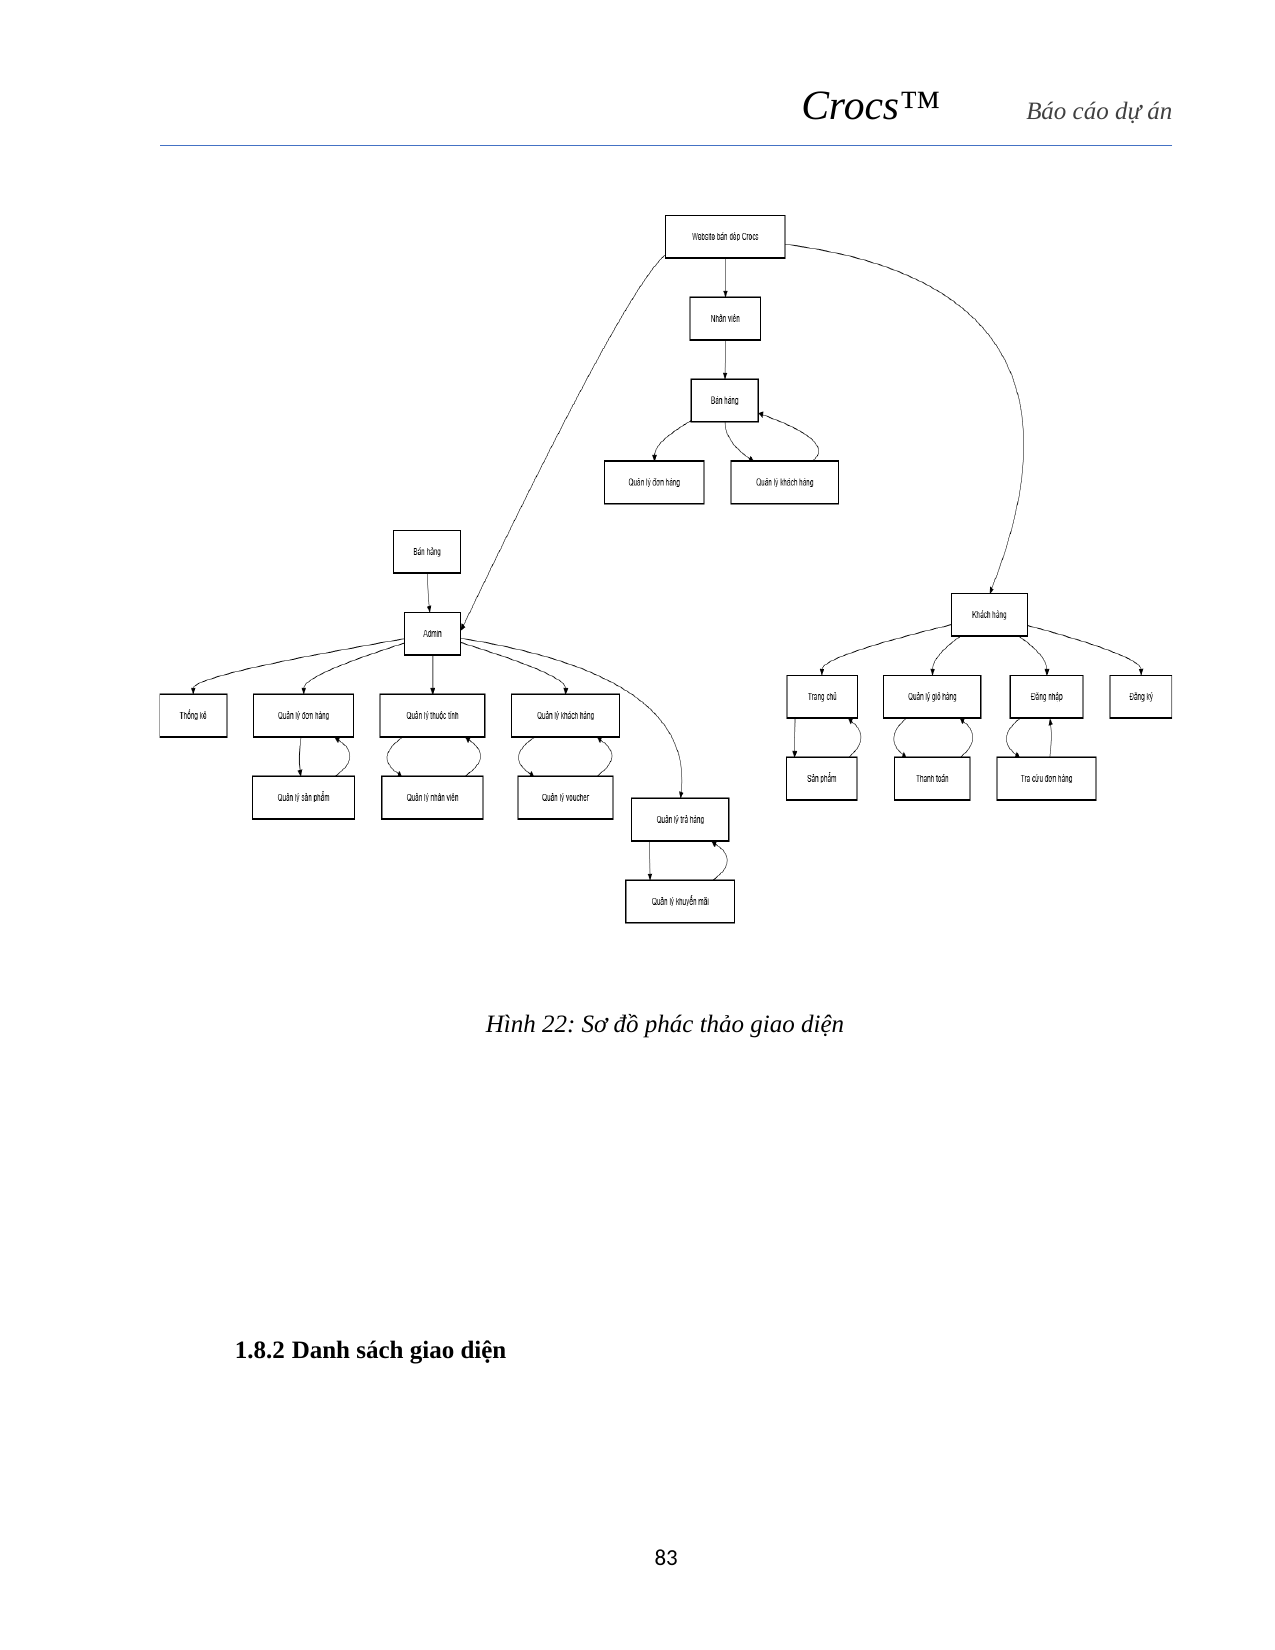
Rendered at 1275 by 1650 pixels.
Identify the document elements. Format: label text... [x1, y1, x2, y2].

text 1.8.2 Danh sách giao diện [159, 1335, 1172, 1363]
picture [159, 215, 1173, 924]
subtitle Hình 22: Sơ đồ phác thảo giao diện [159, 1009, 1172, 1038]
